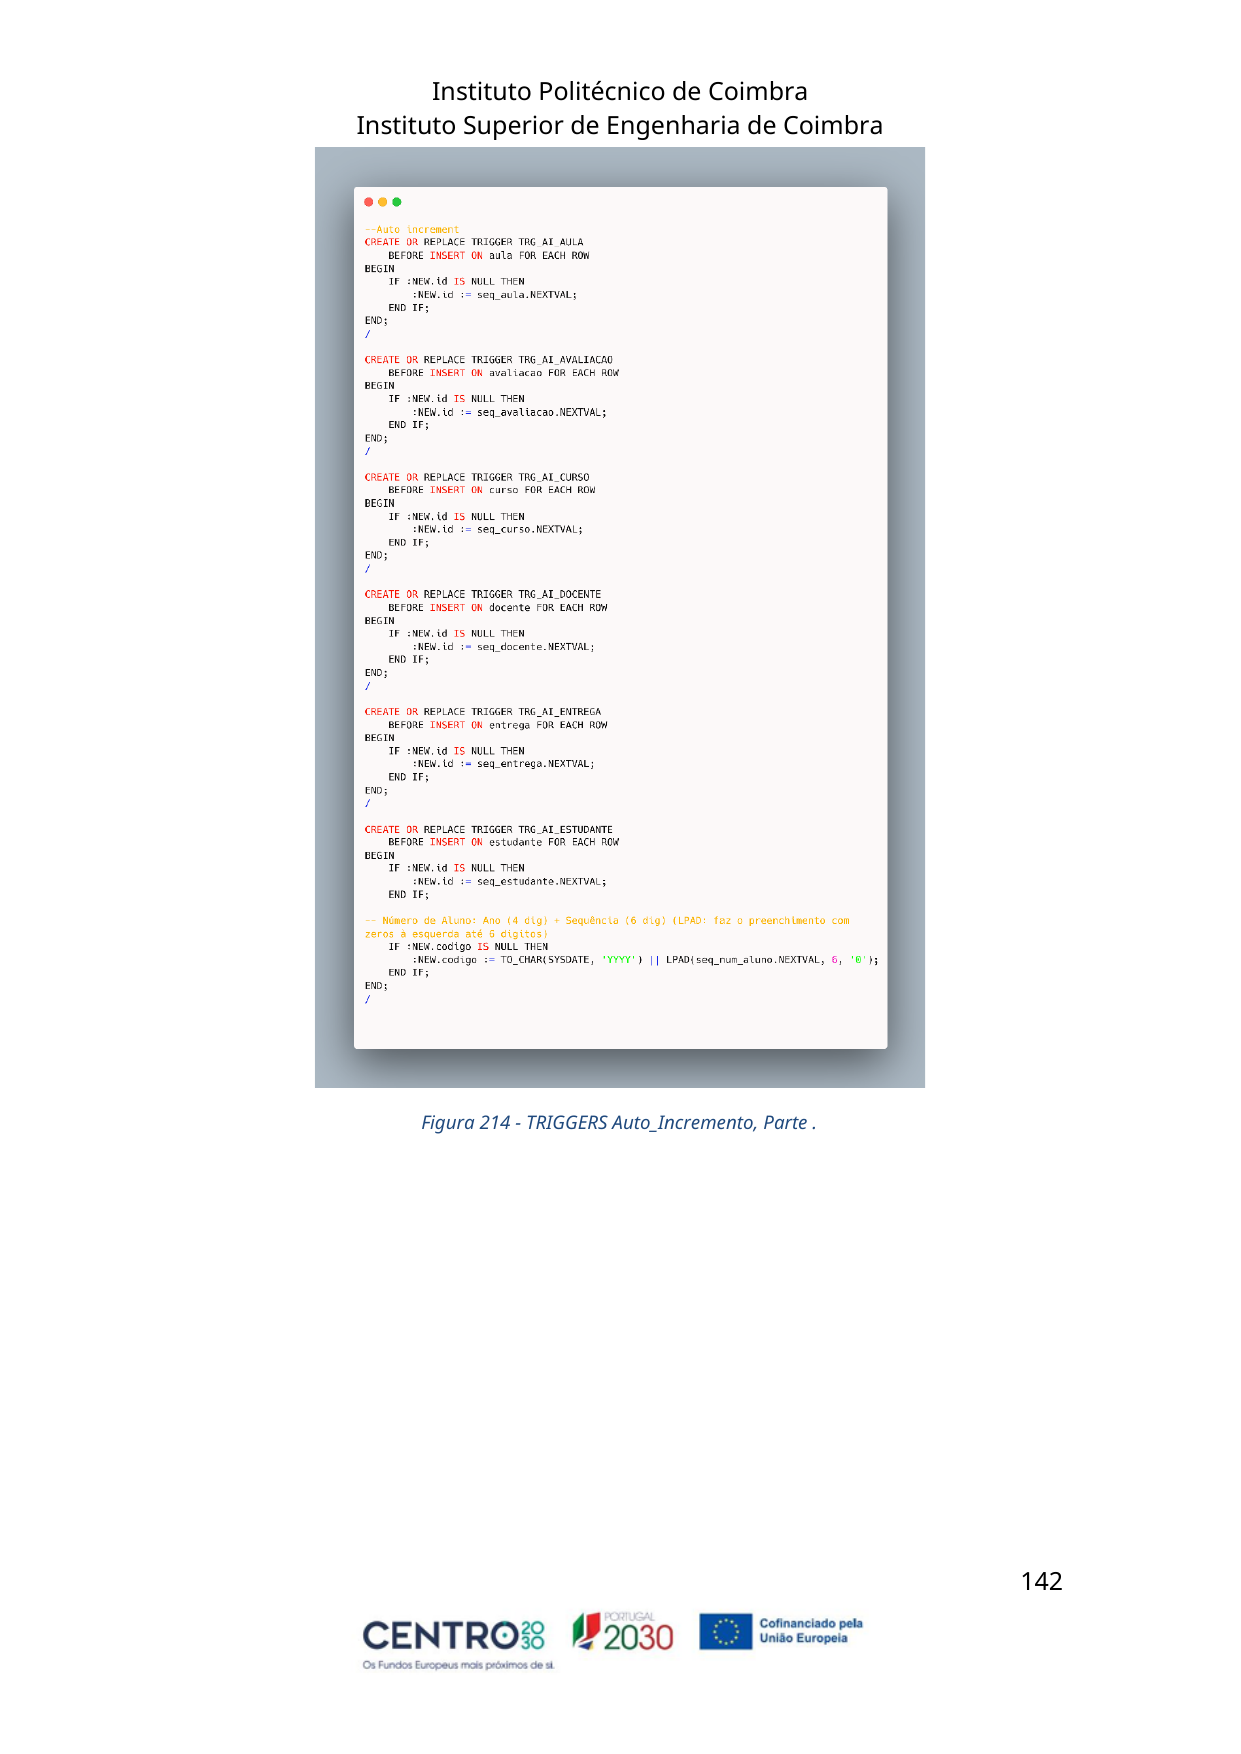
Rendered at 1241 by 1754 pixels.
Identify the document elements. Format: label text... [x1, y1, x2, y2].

picture [314, 147, 926, 1088]
picture [349, 1597, 891, 1681]
